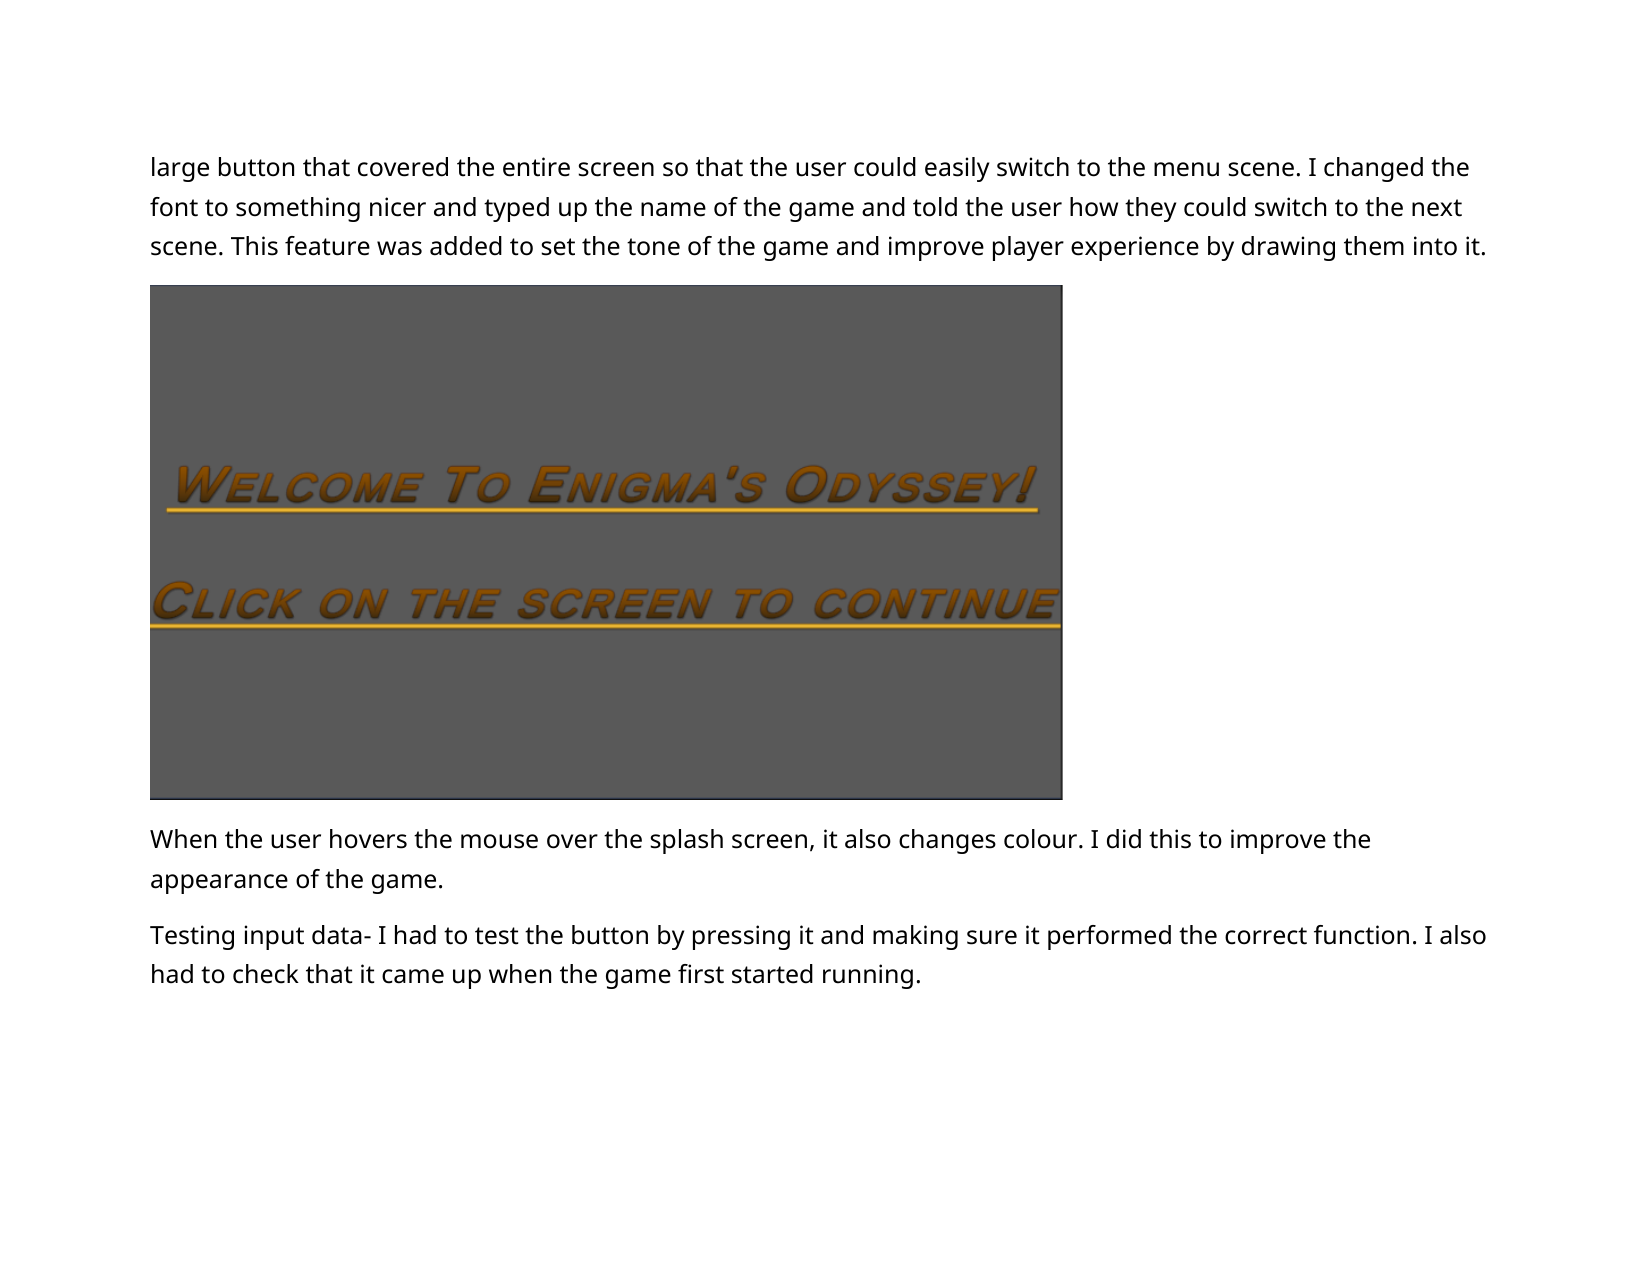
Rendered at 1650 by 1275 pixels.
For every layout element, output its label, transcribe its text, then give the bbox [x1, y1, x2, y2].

text When the user hovers the mouse over the splash screen, it also changes colour. I did this to improve the appearance of the game. [150, 822, 1500, 895]
text Testing input data- I had to test the button by pressing it and making sure it performed the correct function. I also had to check that it came up when the game first started running. [150, 917, 1500, 991]
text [150, 150, 1500, 263]
picture [150, 285, 1063, 800]
